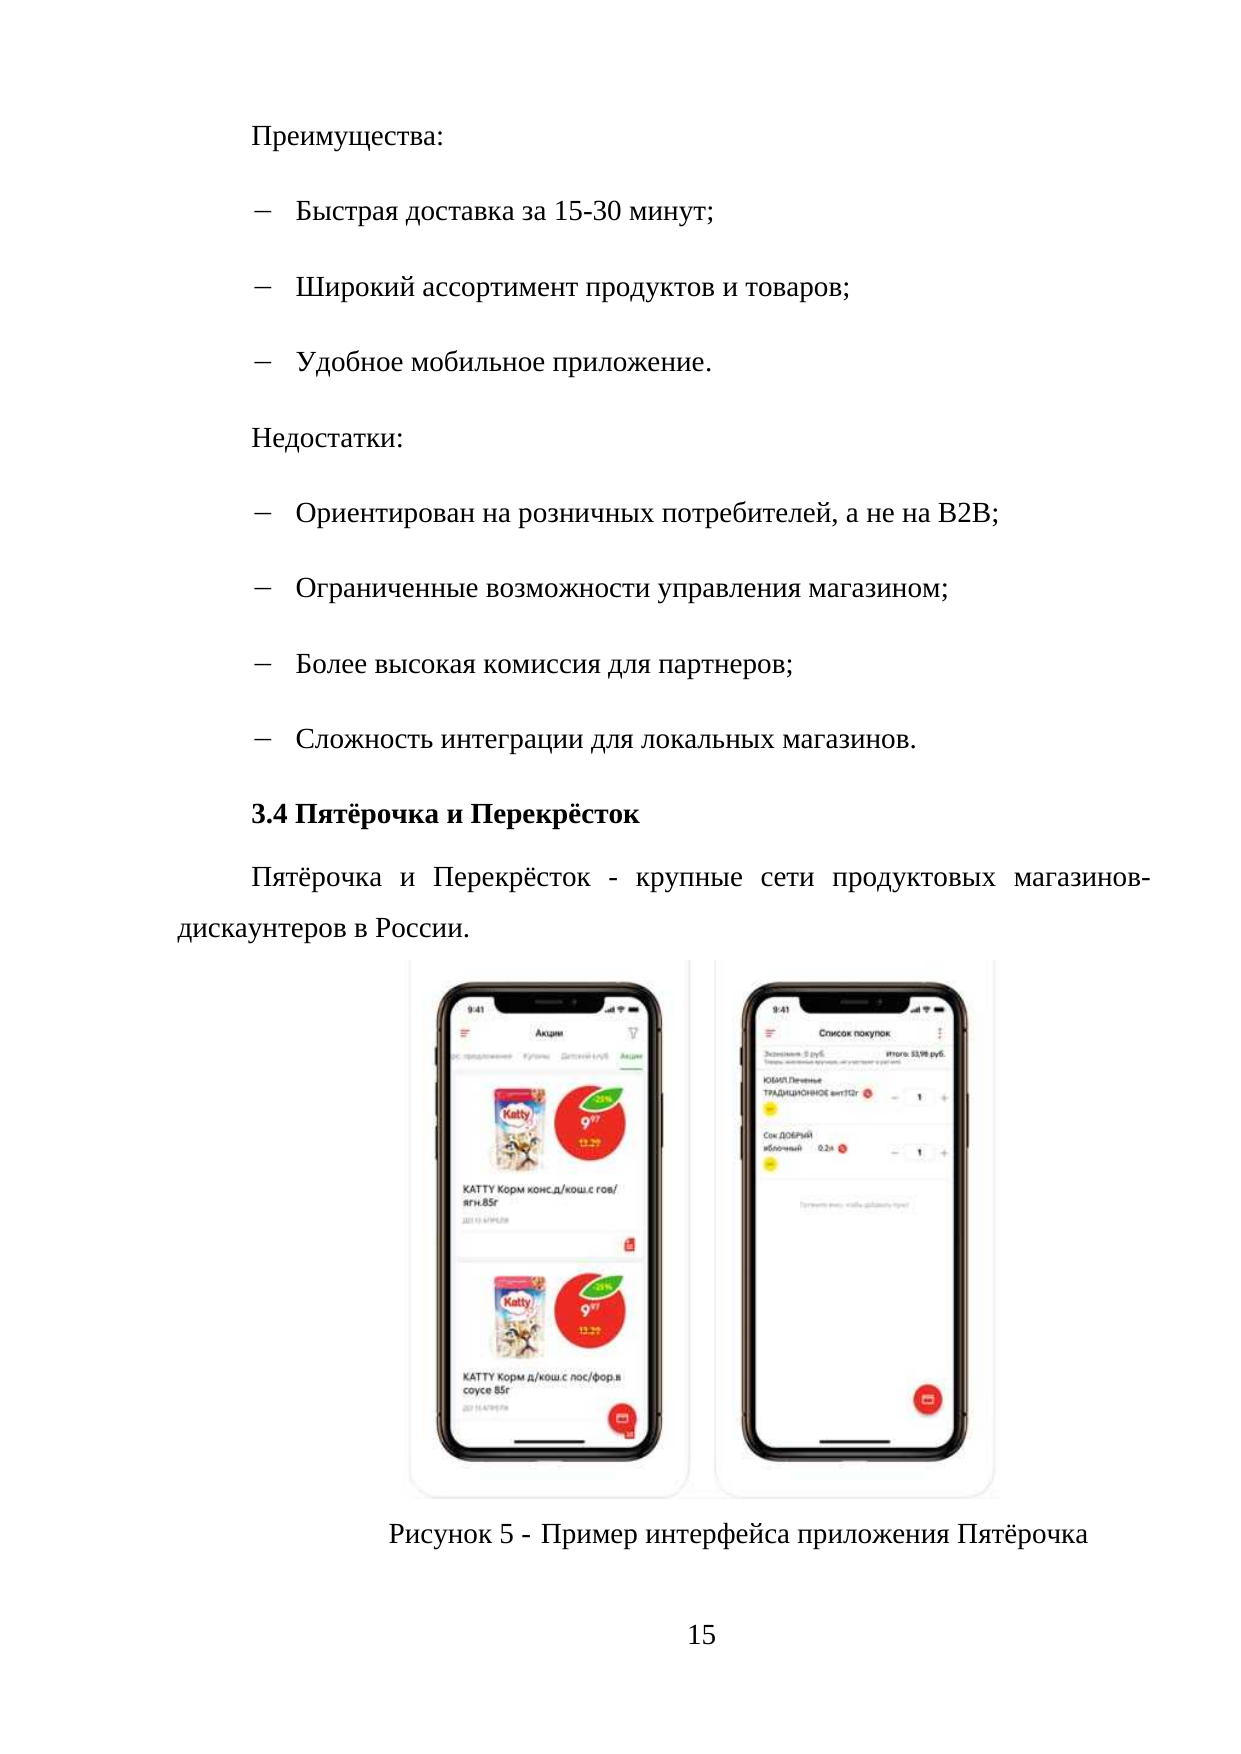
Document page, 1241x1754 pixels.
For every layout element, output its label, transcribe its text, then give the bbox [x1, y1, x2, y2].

text Удобное мобильное приложение. [251, 344, 1152, 378]
text Пятёрочка и Перекрёсток [251, 797, 1152, 830]
text Пример интерфейса приложения Пятёрочка [325, 1516, 1152, 1549]
text Ограниченные возможности управления магазином; [251, 570, 1152, 604]
text Быстрая доставка за 15-30 минут; [251, 193, 1152, 227]
picture [403, 960, 1000, 1499]
text Пятёрочка и Перекрёсток - крупные сети продуктовых магазинов-дискаунтеров в России. [177, 859, 1152, 943]
text Преимущества: [177, 118, 1152, 152]
text Недостатки: [177, 420, 1152, 453]
text Широкий ассортимент продуктов и товаров; [251, 269, 1152, 302]
text Более высокая комиссия для партнеров; [251, 646, 1152, 679]
text Ориентирован на розничных потребителей, а не на B2B; [251, 495, 1152, 529]
text Сложность интеграции для локальных магазинов. [251, 721, 1152, 755]
